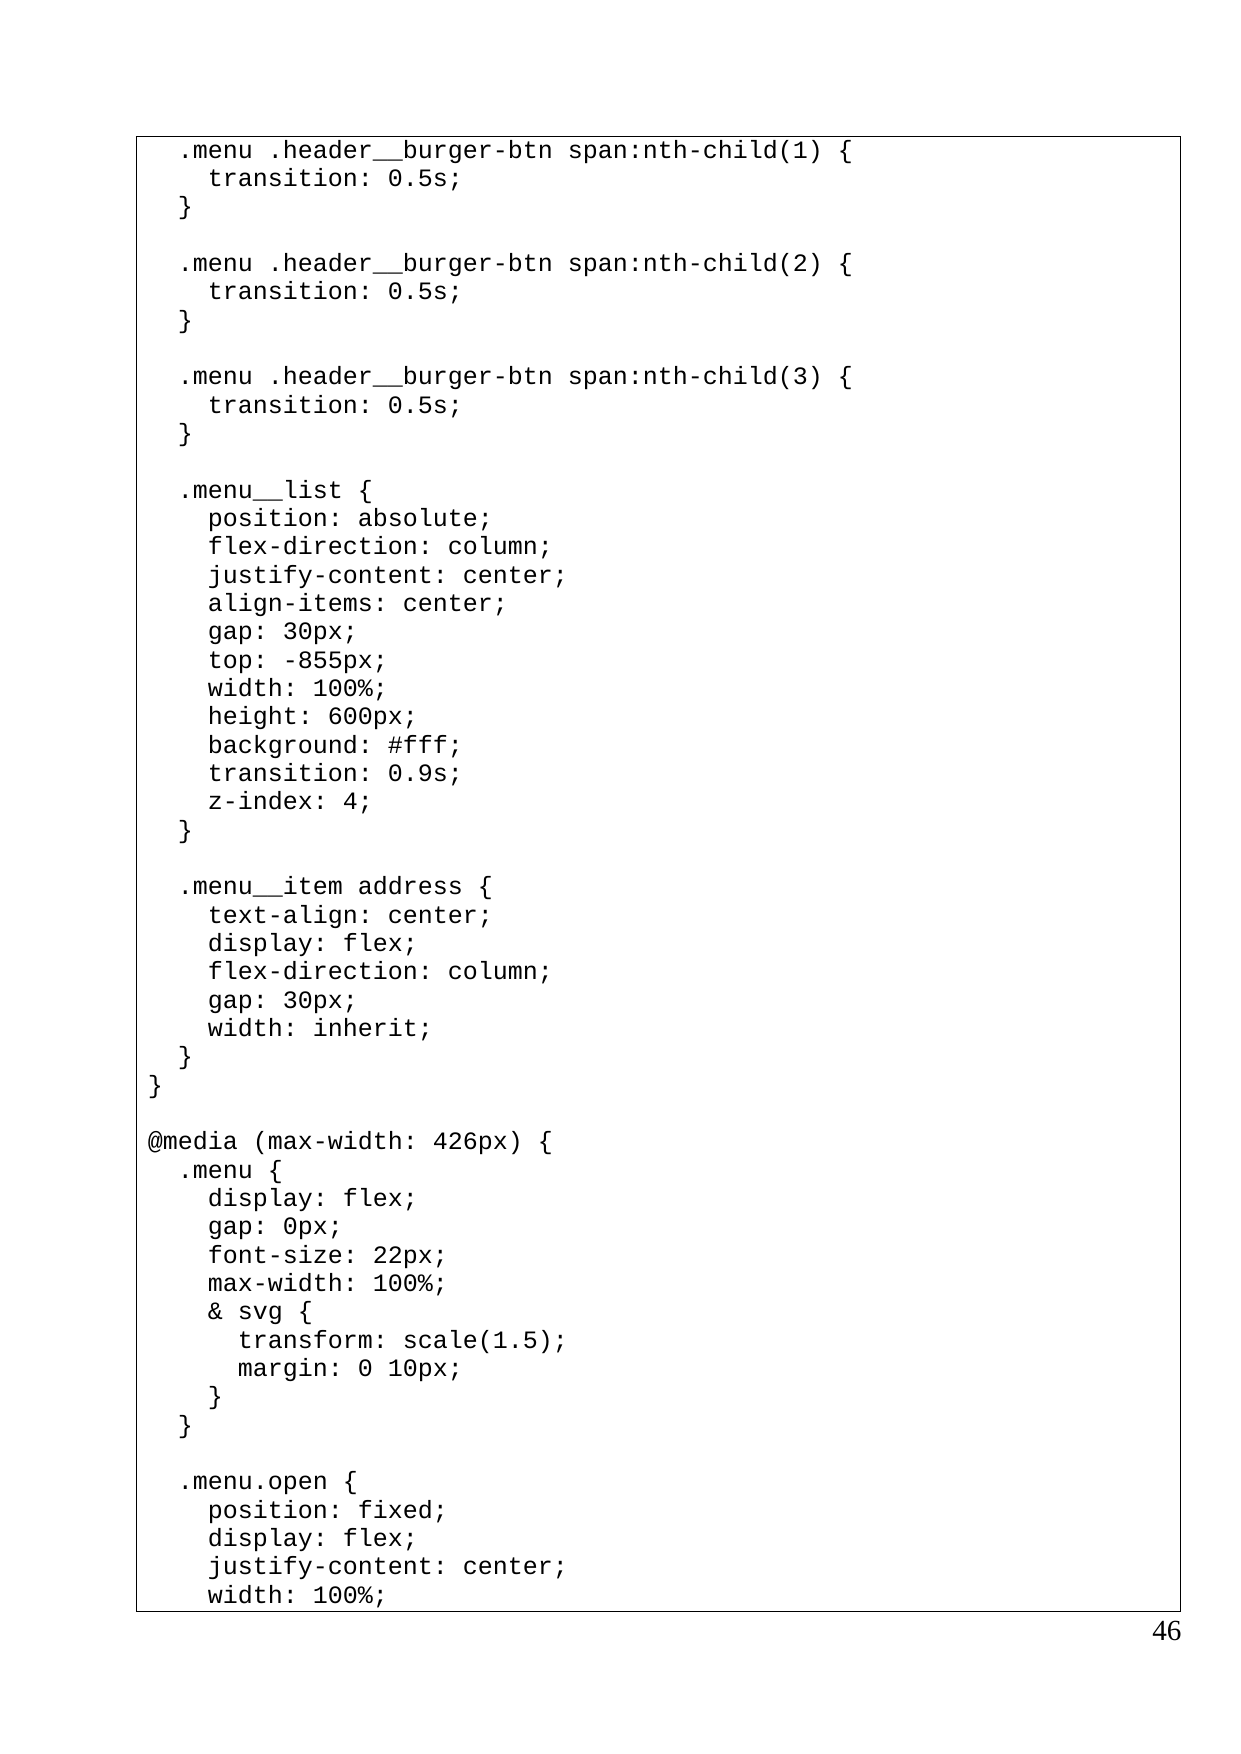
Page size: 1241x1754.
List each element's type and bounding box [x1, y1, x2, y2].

table_header [137, 137, 1180, 1611]
